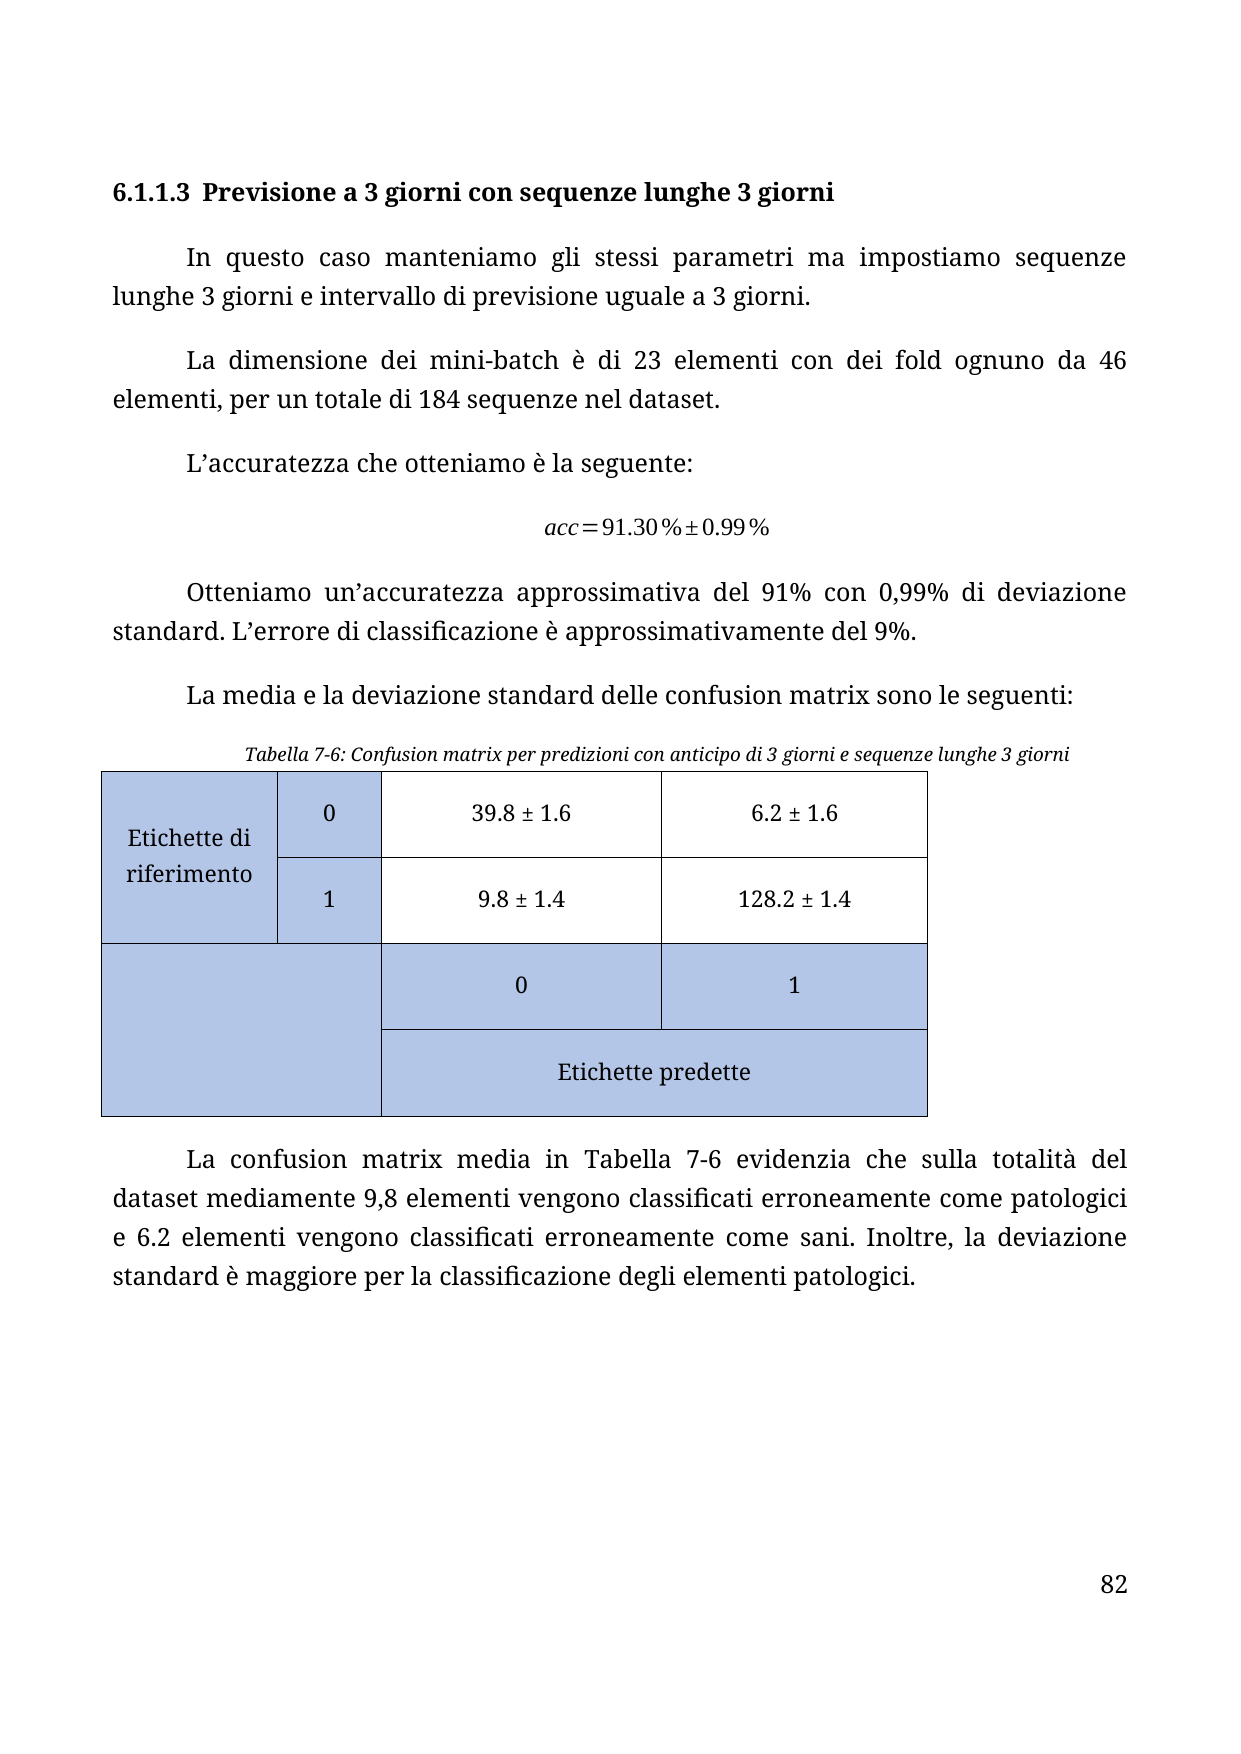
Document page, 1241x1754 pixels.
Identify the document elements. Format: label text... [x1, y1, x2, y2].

table_cell 0 [382, 944, 661, 1029]
table_cell 1 [662, 944, 927, 1029]
table_cell [102, 944, 381, 1116]
text L’accuratezza che otteniamo è la seguente: [112, 446, 1128, 480]
table_header 0 [278, 772, 381, 857]
text La dimensione dei mini-batch è di 23 elementi con dei fold ognuno da 46 elementi, per un totale di 184 sequenze nel dataset. [112, 342, 1128, 416]
table_cell 128.2 ± 1.4 [662, 858, 927, 943]
subtitle Previsione a 3 giorni con sequenze lunghe 3 giorni [112, 175, 1128, 209]
table_header Etichette di riferimento [102, 772, 277, 943]
text In questo caso manteniamo gli stessi parametri ma impostiamo sequenze lunghe 3 giorni e intervallo di previsione uguale a 3 giorni. [112, 239, 1128, 312]
table_cell 9.8 ± 1.4 [382, 858, 661, 943]
text Otteniamo un’accuratezza approssimativa del 91% con 0,99% di deviazione standard. L’errore di classificazione è approssimativamente del 9%. [112, 574, 1128, 647]
table_cell Etichette predette [382, 1030, 927, 1116]
text La media e la deviazione standard delle confusion matrix sono le seguenti: [112, 677, 1128, 712]
table_header 6.2 ± 1.6 [662, 772, 927, 857]
table_cell 1 [278, 858, 381, 943]
table_header 39.8 ± 1.6 [382, 772, 661, 857]
